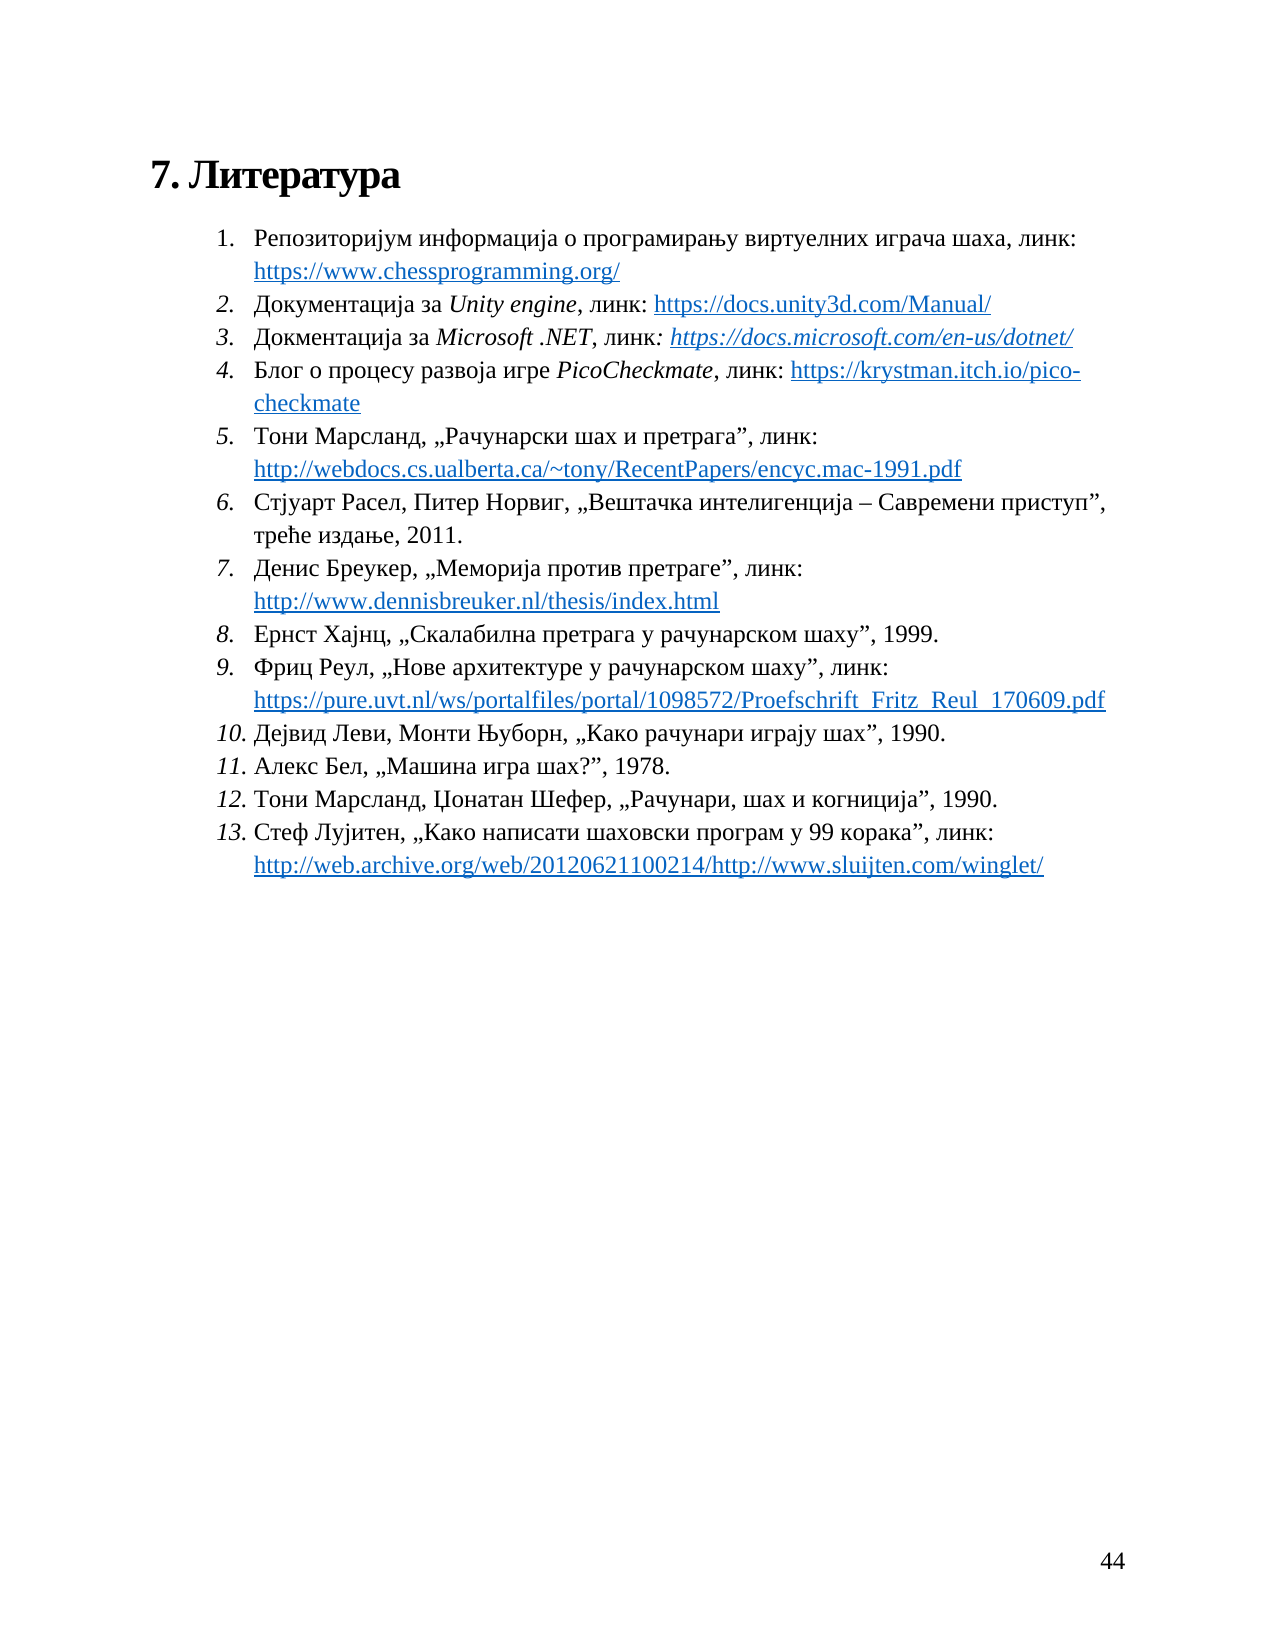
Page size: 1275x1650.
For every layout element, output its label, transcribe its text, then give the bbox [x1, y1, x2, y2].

list Докментација за Microsoft .NET, линк: https://docs.microsoft.com/en-us/dotnet/ [216, 322, 1125, 351]
list Алекс Бел, „Машина игра шах?”, 1978. [216, 751, 1125, 780]
list Репозиторијум информација о програмирању виртуелних играча шаха, линк: https://www.chessprogramming.org/ [216, 223, 1125, 285]
list Тони Марсланд, „Рачунарски шах и претрага”, линк: http://webdocs.cs.ualberta.ca/~tony/RecentPapers/encyc.mac-1991.pdf [216, 421, 1125, 483]
list Тони Марсланд, Џонатан Шефер, „Рачунари, шах и когниција”, 1990. [216, 784, 1125, 813]
list Ернст Хајнц, „Скалабилна претрага у рачунарском шаху”, 1999. [216, 619, 1125, 648]
subtitle Литература [150, 150, 1125, 198]
list Фриц Реул, „Нове архитектуре у рачунарском шаху”, линк: https://pure.uvt.nl/ws/portalfiles/portal/1098572/Proefschrift_Fritz_Reul_170609.pdf [216, 652, 1125, 714]
list Документација за Unity engine, линк: https://docs.unity3d.com/Manual/ [216, 289, 1125, 318]
list Стеф Лујитен, „Како написати шаховски програм у 99 корака”, линк: http://web.archive.org/web/20120621100214/http://www.sluijten.com/winglet/ [216, 817, 1125, 879]
list Денис Бреукер, „Меморија против претраге”, линк: http://www.dennisbreuker.nl/thesis/index.html [216, 553, 1125, 615]
list Стјуарт Расел, Питер Норвиг, „Вештачка интелигенција – Савремени приступ”, треће издање, 2011. [216, 487, 1125, 549]
list Блог о процесу развоја игре PicoCheckmate, линк: https://krystman.itch.io/pico-checkmate [216, 355, 1125, 417]
list Дејвид Леви, Монти Њуборн, „Како рачунари играју шах”, 1990. [216, 718, 1125, 747]
